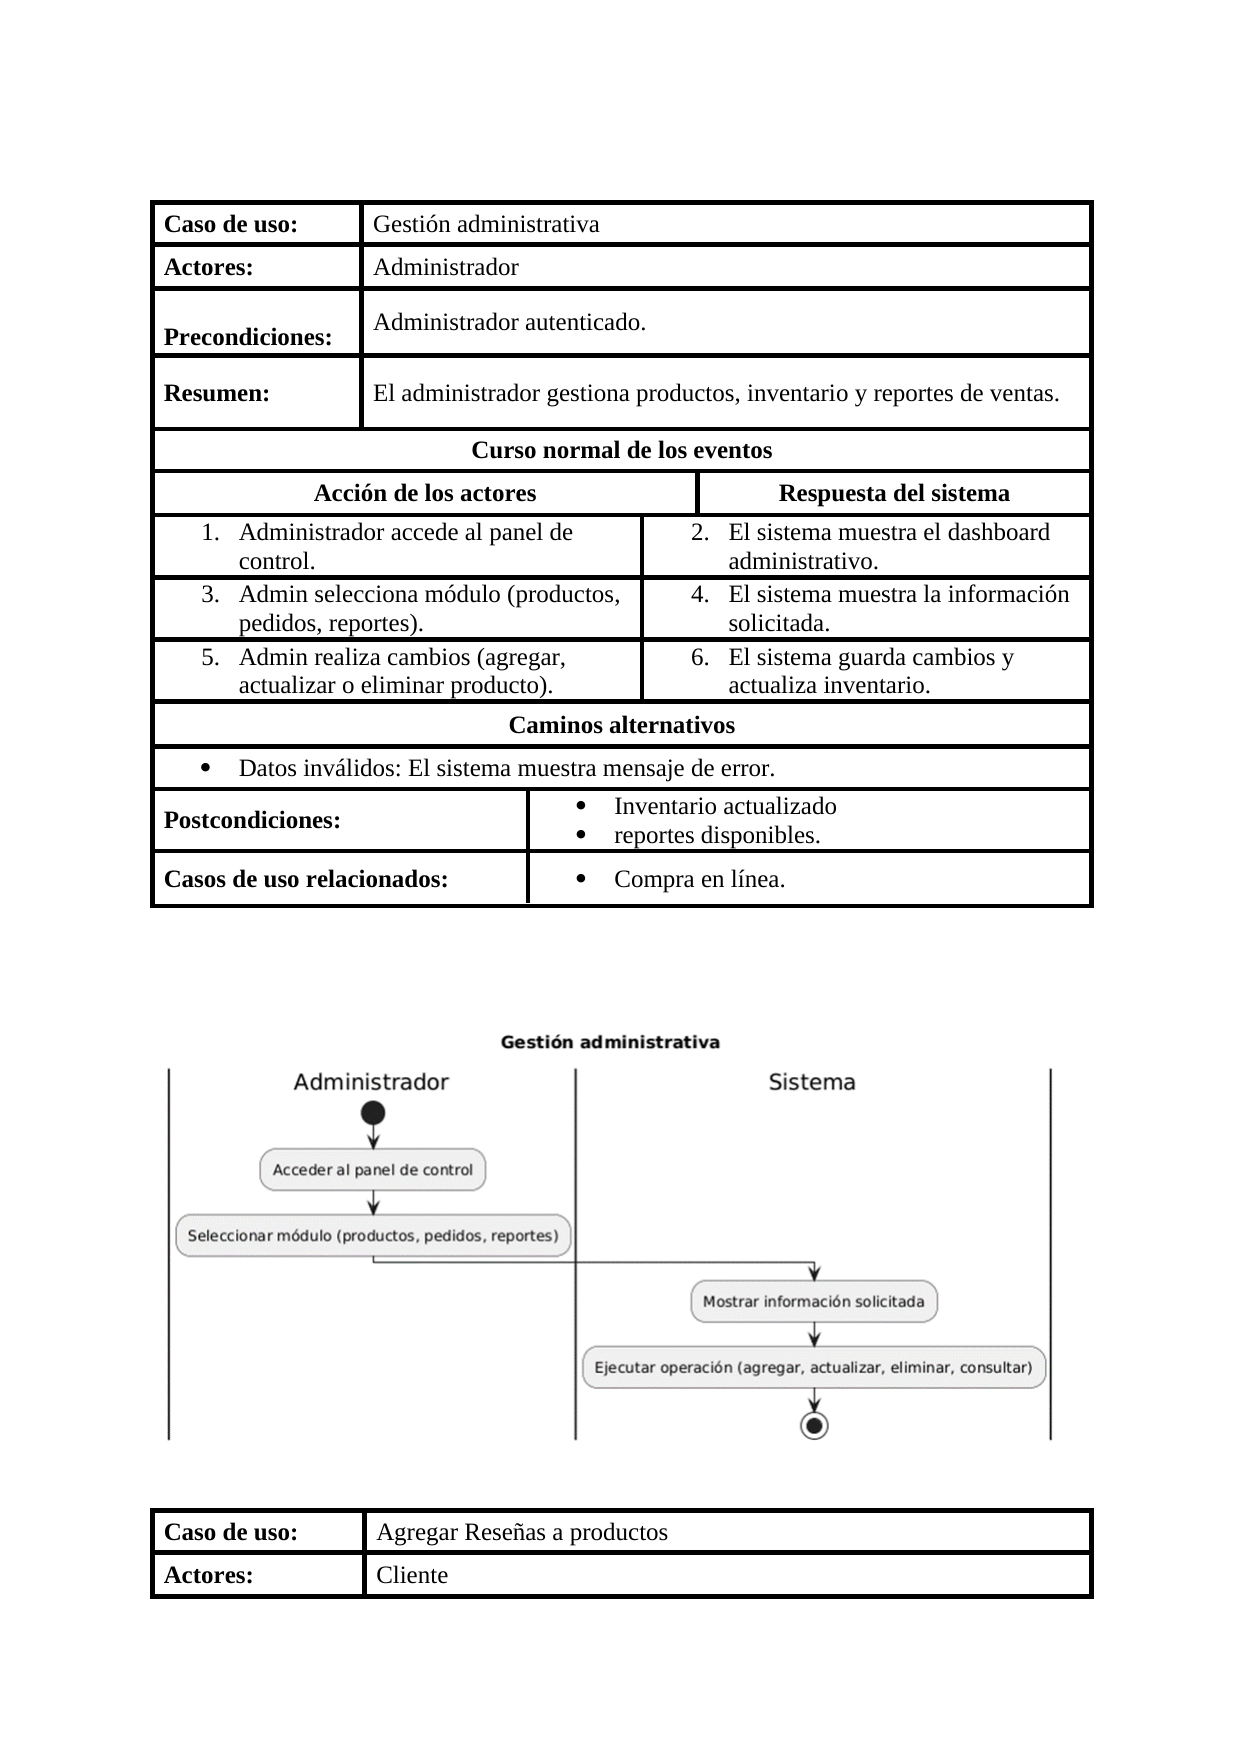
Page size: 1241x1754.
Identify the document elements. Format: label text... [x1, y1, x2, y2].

table_cell Administrador [364, 247, 1089, 286]
table_cell Compra en línea. [530, 853, 1089, 903]
table_cell Cliente [367, 1555, 1089, 1594]
table_cell Casos de uso relacionados: [155, 853, 526, 903]
table_cell El sistema muestra la información solicitada. [644, 580, 1089, 637]
table_cell Inventario actualizado reportes disponibles. [530, 791, 1089, 849]
table_cell Admin realiza cambios (agregar, actualizar o eliminar producto). [155, 642, 640, 699]
table_cell Postcondiciones: [155, 791, 526, 849]
table_cell El sistema muestra el dashboard administrativo. [644, 517, 1089, 575]
table_cell Administrador autenticado. [364, 291, 1089, 353]
table_cell Curso normal de los eventos [155, 431, 1089, 469]
picture [150, 1008, 1072, 1452]
table_cell Admin selecciona módulo (productos, pedidos, reportes). [155, 580, 640, 637]
table_cell Acción de los actores [155, 473, 695, 512]
table_cell Datos inválidos: El sistema muestra mensaje de error. [155, 749, 1089, 787]
table_cell Respuesta del sistema [700, 473, 1089, 512]
table_header Caso de uso: [155, 205, 359, 242]
table_header Gestión administrativa [364, 205, 1089, 242]
table_cell Caminos alternativos [155, 704, 1089, 744]
table_cell El sistema guarda cambios y actualiza inventario. [644, 642, 1089, 699]
table_header Caso de uso: [155, 1513, 362, 1550]
table_cell Actores: [155, 247, 359, 286]
table_cell Precondiciones: [155, 291, 359, 353]
table_cell Resumen: [155, 358, 359, 427]
table_cell Administrador accede al panel de control. [155, 517, 640, 575]
table_header Agregar Reseñas a productos [367, 1513, 1089, 1550]
table_cell Actores: [155, 1555, 362, 1594]
table_cell El administrador gestiona productos, inventario y reportes de ventas. [364, 358, 1089, 427]
